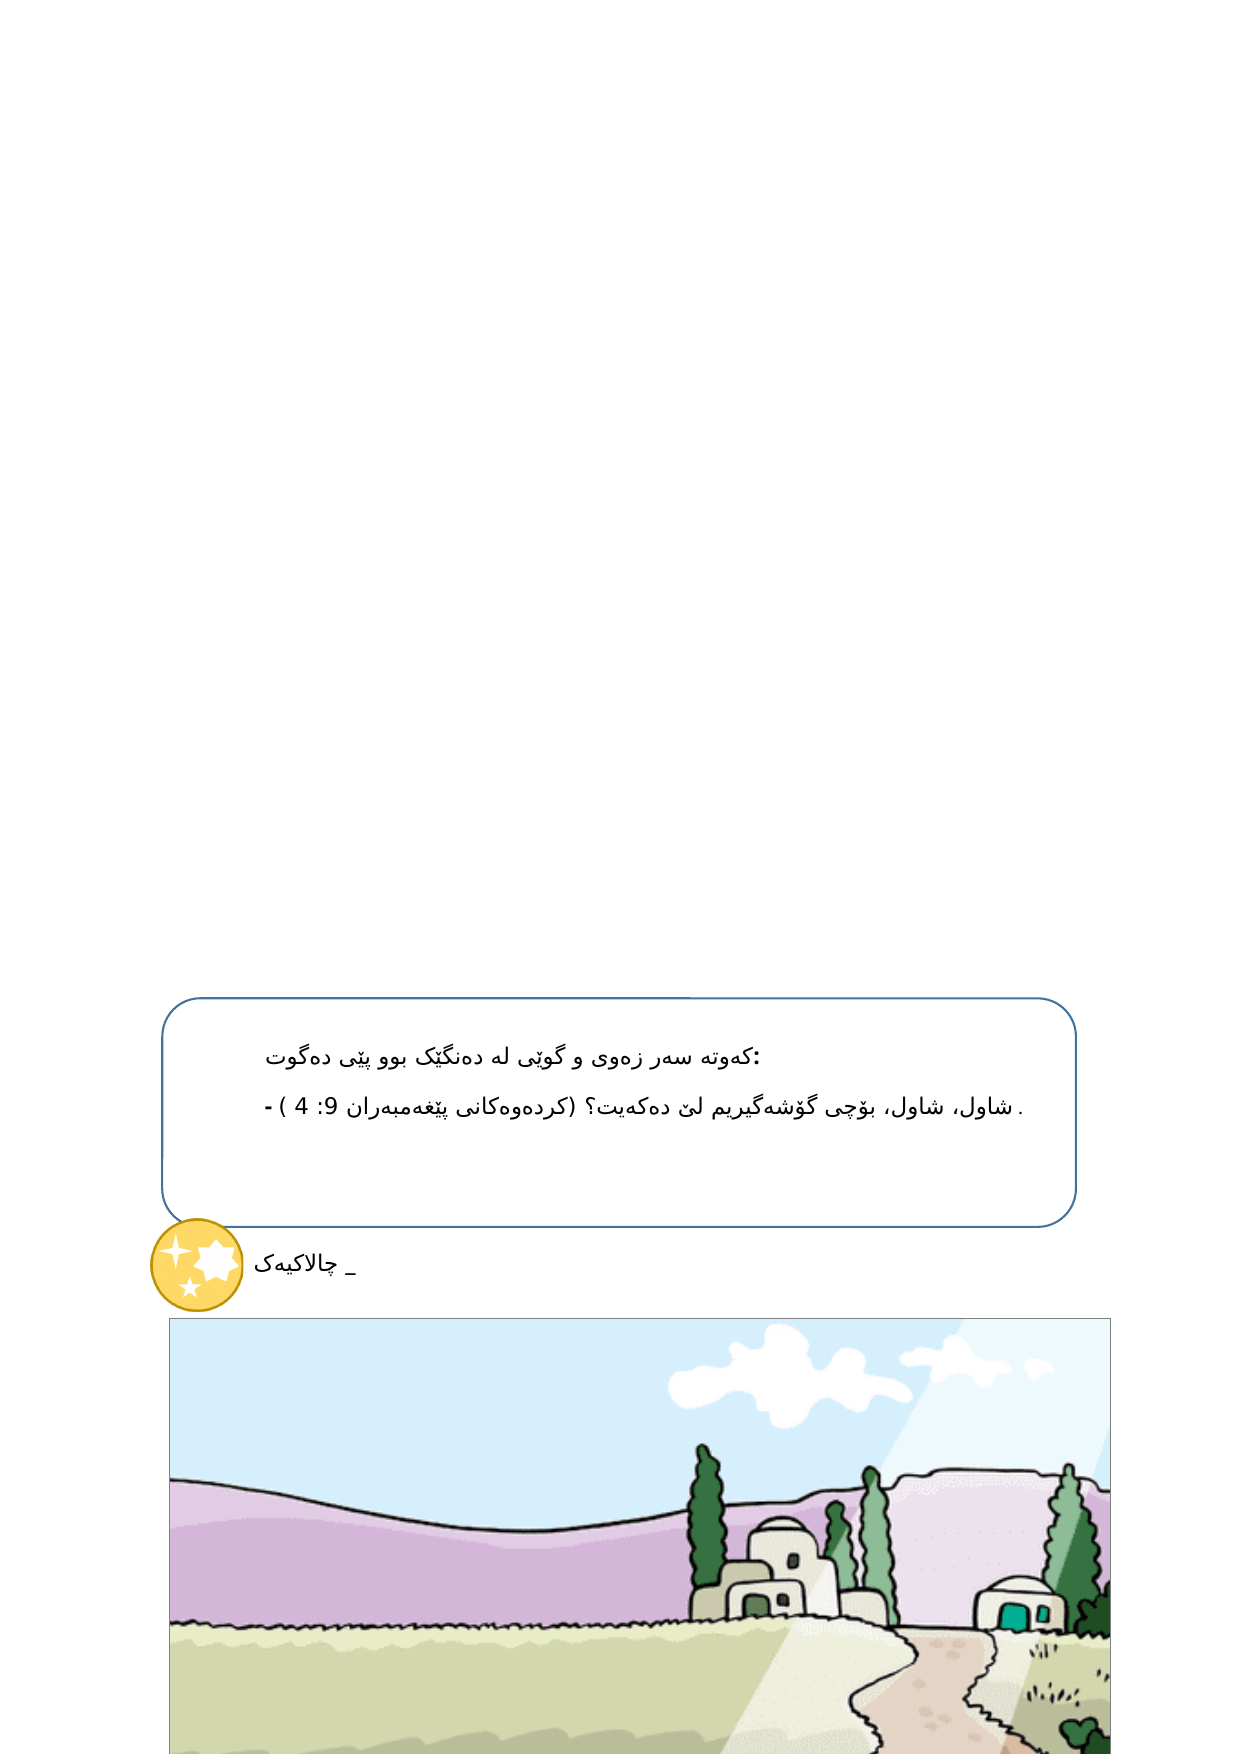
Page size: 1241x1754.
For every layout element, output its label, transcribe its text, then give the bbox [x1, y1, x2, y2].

text چالاکیەک _ [244, 1244, 1090, 1278]
text - شاول، شاول، بۆچی گۆشەگیریم لێ دەکەیت؟ (کردەوەکانی پێغەمبەران 9: 4 ) . [150, 1090, 1090, 1121]
text کەوتە سەر زەوی و گوێی لە دەنگێک بوو پێی دەگوت: [150, 1040, 1090, 1071]
picture [150, 1218, 244, 1312]
picture [170, 1319, 1110, 1754]
